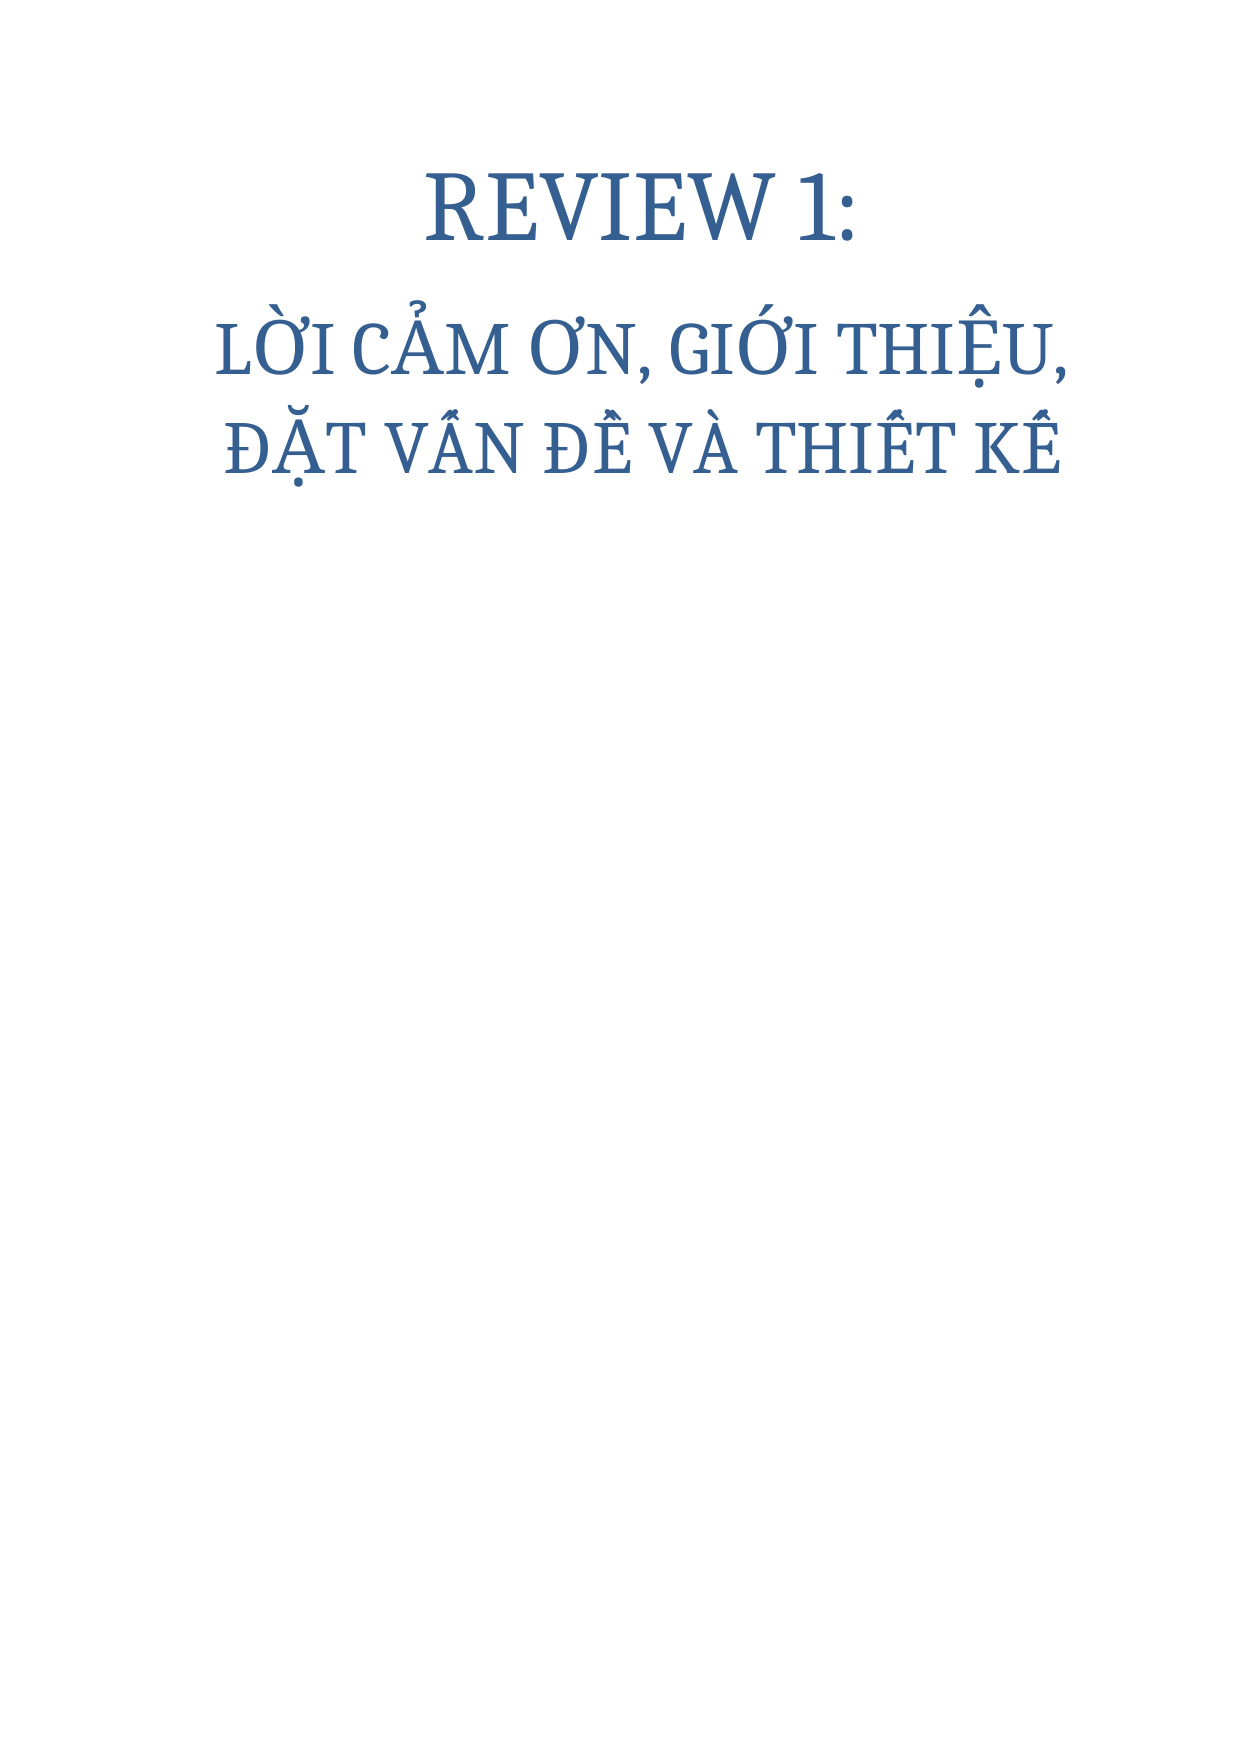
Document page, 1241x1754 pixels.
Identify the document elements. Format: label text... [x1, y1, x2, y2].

subtitle LỜI CẢM ƠN, GIỚI THIỆU, ĐẶT VẤN ĐỀ VÀ THIẾT KẾ [150, 307, 1134, 493]
subtitle REVIEW 1: [150, 150, 1134, 265]
